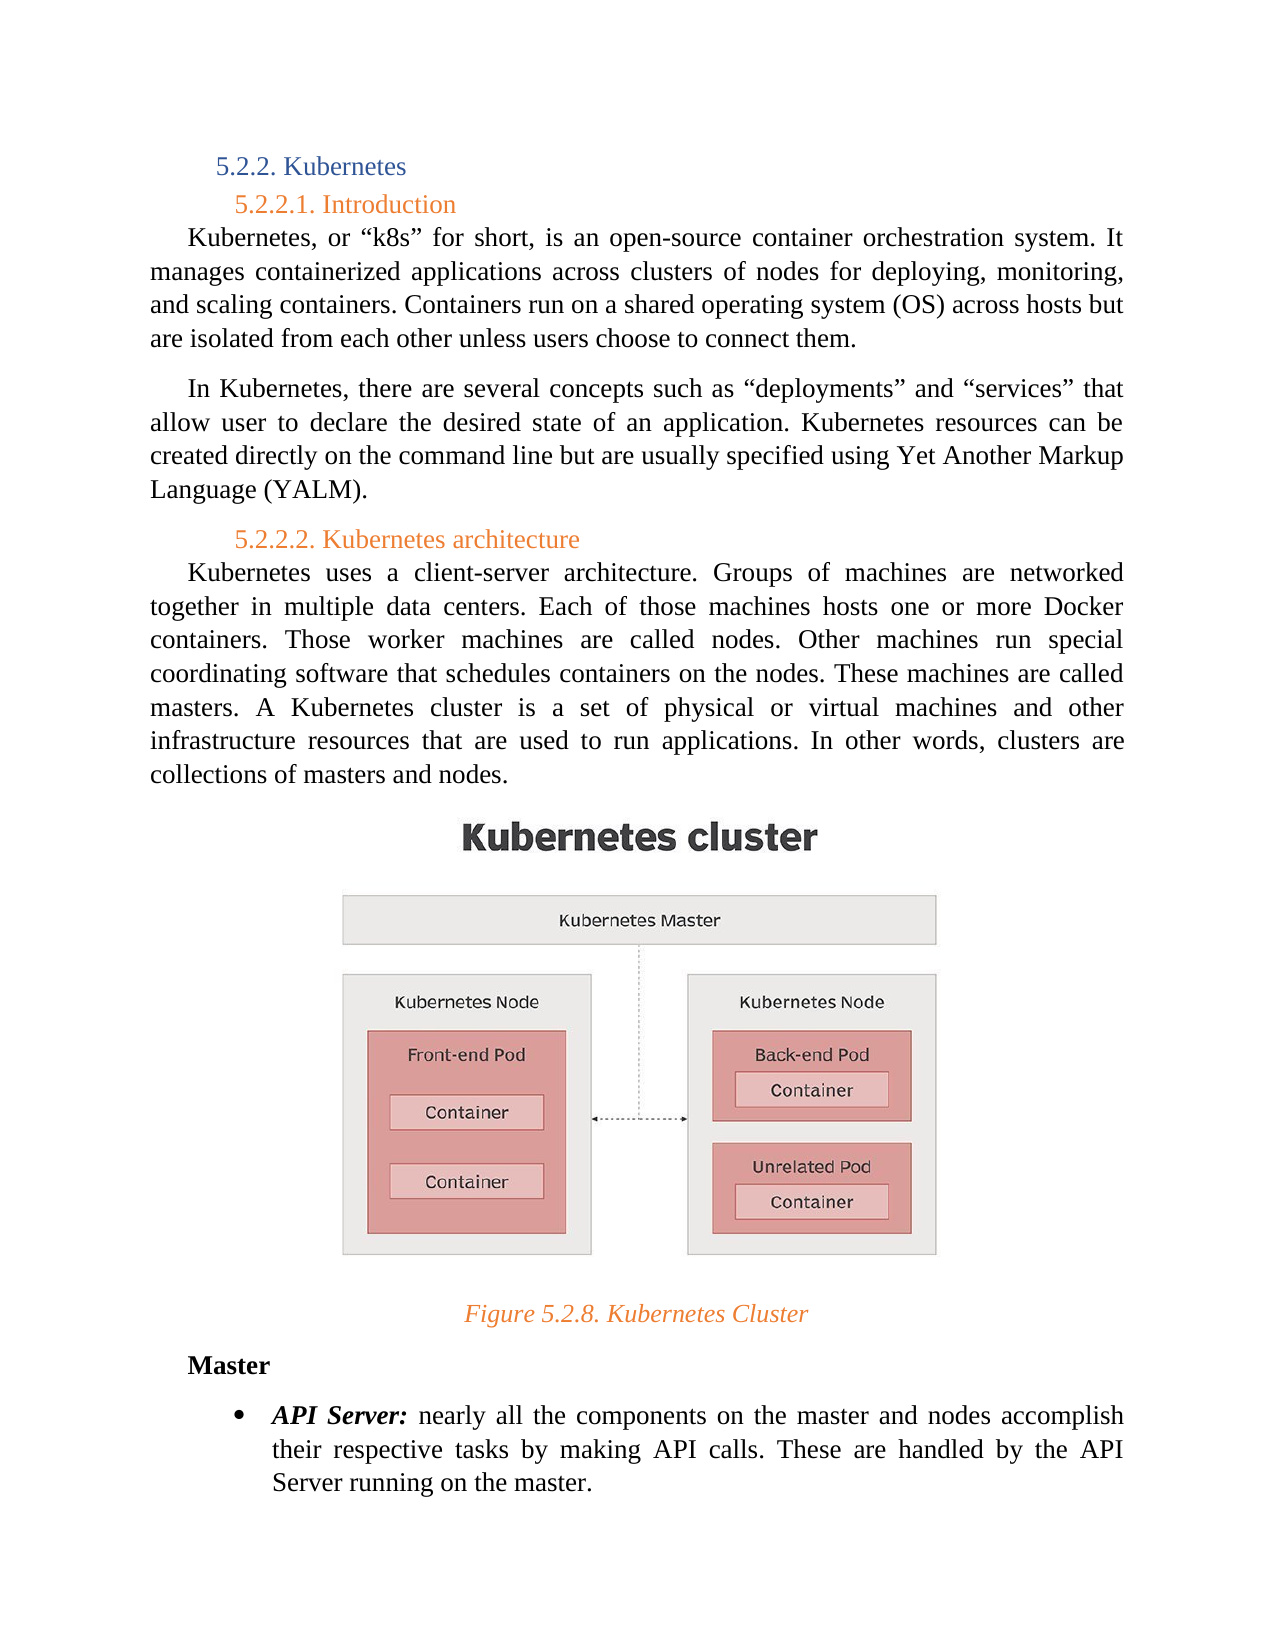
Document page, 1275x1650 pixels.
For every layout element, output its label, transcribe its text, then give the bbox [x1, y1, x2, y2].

subtitle 5.2.2.2. Kubernetes architecture [150, 523, 1125, 554]
subtitle 5.2.2. Kubernetes [150, 150, 1125, 181]
text In Kubernetes, there are several concepts such as “deployments” and “services” that allow user to declare the desired state of an application. Kubernetes resources can be created directly on the command line but are usually specified using Yet Another Markup Language (YALM). [150, 372, 1125, 504]
text Kubernetes uses a client-server architecture. Groups of machines are networked together in multiple data centers. Each of those machines hosts one or more Docker containers. Those worker machines are called nodes. Other machines run special coordinating software that schedules containers on the nodes. These machines are called masters. A Kubernetes cluster is a set of physical or virtual machines and other infrastructure resources that are used to run applications. In other words, clusters are collections of masters and nodes. [150, 556, 1125, 789]
list API Server: nearly all the components on the master and nodes accomplish their respective tasks by making API calls. These are handled by the API Server running on the master. [234, 1399, 1125, 1498]
picture [311, 807, 964, 1280]
text Kubernetes, or “k8s” for short, is an open-source container orchestration system. It manages containerized applications across clusters of nodes for deploying, monitoring, and scaling containers. Containers run on a shared operating system (OS) across hosts but are isolated from each other unless users choose to connect them. [150, 221, 1125, 353]
subtitle 5.2.2.1. Introduction [150, 188, 1125, 219]
text Master [150, 1349, 1125, 1380]
